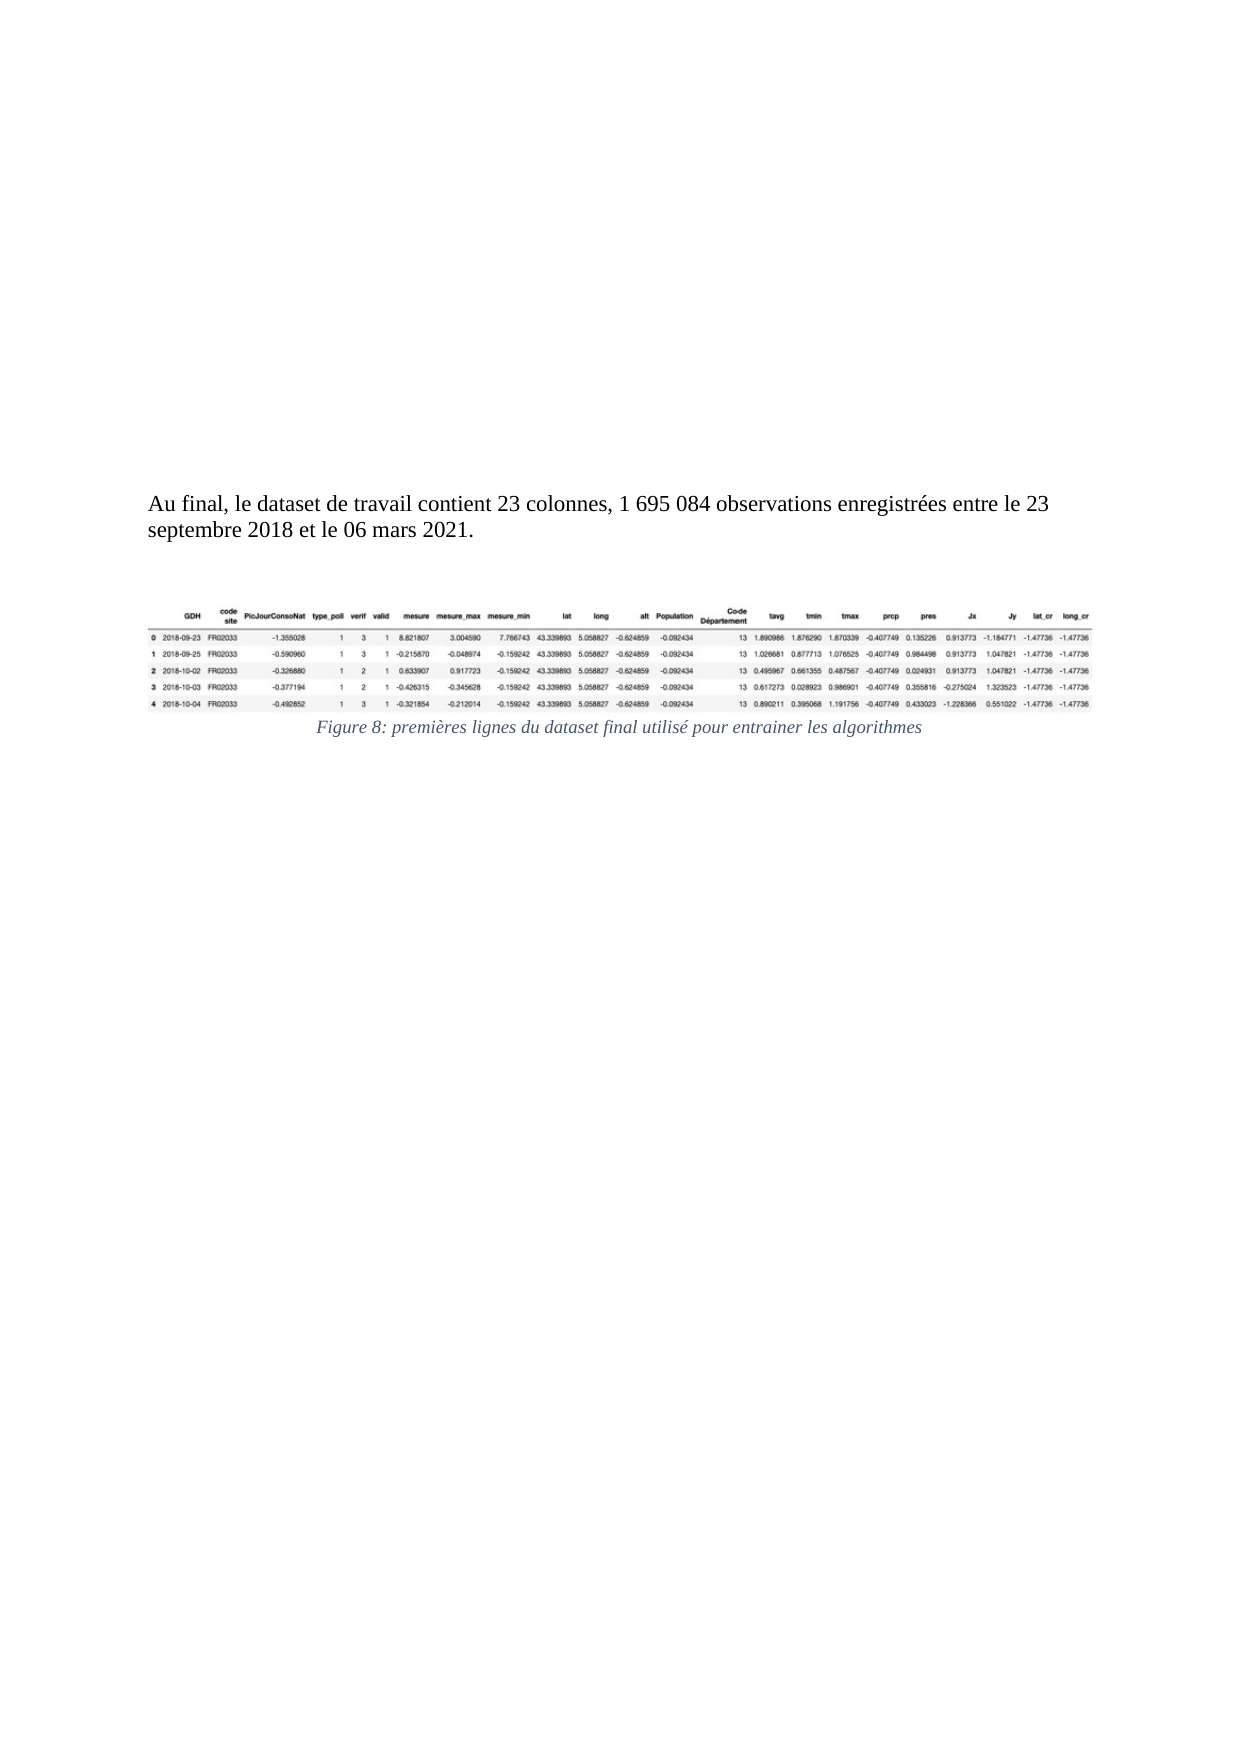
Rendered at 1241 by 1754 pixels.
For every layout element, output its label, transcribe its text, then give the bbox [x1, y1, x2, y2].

picture [147, 595, 1093, 716]
text Au final, le dataset de travail contient 23 colonnes, 1 695 084 observations enregistrées entre le 23 septembre 2018 et le 06 mars 2021. [148, 490, 1093, 543]
